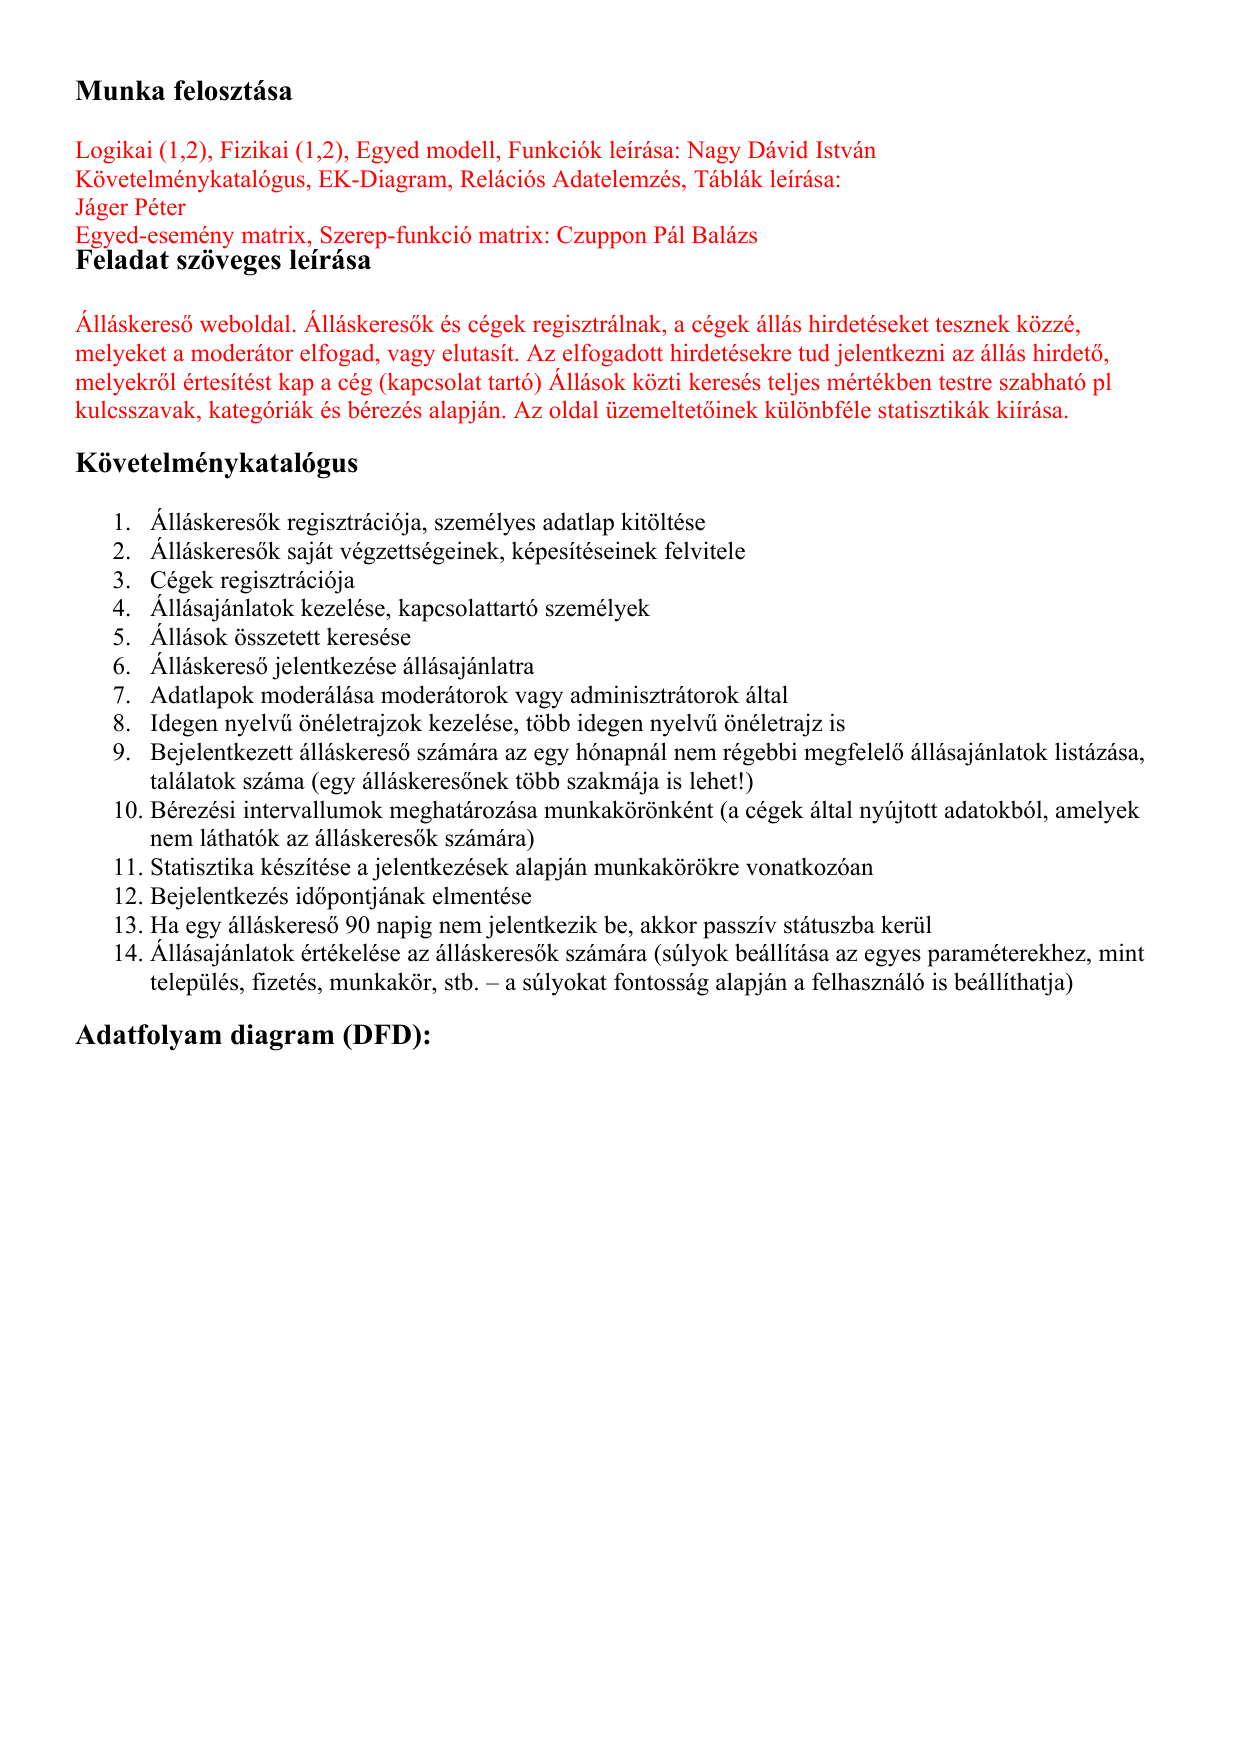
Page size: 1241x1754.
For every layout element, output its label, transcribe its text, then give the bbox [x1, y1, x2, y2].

text nem láthatók az álláskeresők számára) [150, 825, 1168, 852]
text 5 [112, 623, 125, 651]
text . Állások összetett keresése [125, 623, 769, 651]
text Logikai (1,2), Fizikai (1,2), Egyed modell, Funkciók leírása: Nagy Dávid István [75, 136, 900, 164]
text 3. Ha egy álláskereső 90 napig nem jelentkezik be, akkor passzív státuszba kerül [125, 911, 1167, 939]
text találatok száma (egy álláskeresőnek több szakmája is lehet!) [150, 767, 1168, 795]
text Követelménykatalógus [75, 447, 384, 479]
text 8 [112, 710, 125, 737]
text 1 [112, 882, 125, 910]
text 3 [112, 566, 125, 594]
text 7 [112, 681, 125, 709]
text melyeket a moderátor elfogad, vagy elutasít. Az elfogadott hirdetésekre tud jelentkezni az állás hirdető, [75, 339, 1136, 367]
text 1 [112, 853, 125, 881]
text 2 [112, 537, 125, 565]
text . Adatlapok moderálása moderátorok vagy adminisztrátorok által [125, 681, 1168, 709]
text 4 [112, 595, 125, 622]
text 1 [112, 911, 125, 939]
text . Állásajánlatok kezelése, kapcsolattartó személyek [125, 595, 769, 622]
text Munka felosztása [75, 74, 318, 107]
text Feladat szöveges leírása [75, 243, 397, 276]
text 1 [112, 940, 125, 967]
text Egyed-esemény matrix, Szerep-funkció matrix: Czuppon Pál Balázs [75, 222, 900, 249]
text melyekről értesítést kap a cég (kapcsolat tartó) Állások közti keresés teljes mértékben testre szabható pl [75, 368, 1136, 396]
text kulcsszavak, kategóriák és bérezés alapján. Az oldal üzemeltetőinek különbféle statisztikák kiírása. [75, 397, 1136, 424]
text . Álláskereső jelentkezése állásajánlatra [125, 652, 559, 680]
text Adatfolyam diagram (DFD): [75, 1018, 457, 1051]
text . Álláskeresők saját végzettségeinek, képesítéseinek felvitele [125, 537, 769, 565]
text 9 [112, 738, 125, 766]
text . Cégek regisztrációja [125, 566, 769, 594]
text 1 [112, 508, 125, 536]
text 1 [112, 796, 150, 824]
text 1. Statisztika készítése a jelentkezések alapján munkakörökre vonatkozóan [125, 853, 1167, 881]
text település, fizetés, munkakör, stb. – a súlyokat fontosság alapján a felhasználó is beállíthatja) [150, 968, 1167, 996]
text . Álláskeresők regisztrációja, személyes adatlap kitöltése [125, 508, 769, 536]
text 2. Bejelentkezés időpontjának elmentése [125, 882, 1167, 910]
text 4. Állásajánlatok értékelése az álláskeresők számára (súlyok beállítása az egyes paraméterekhez, mint [125, 940, 1167, 967]
text . Idegen nyelvű önéletrajzok kezelése, több idegen nyelvű önéletrajz is [125, 710, 1168, 737]
text Követelménykatalógus, EK-Diagram, Relációs Adatelemzés, Táblák leírása: Jáger Péter [75, 165, 900, 221]
text . Bejelentkezett álláskereső számára az egy hónapnál nem régebbi megfelelő állásajánlatok listázása, [125, 738, 1168, 766]
text 6 [112, 652, 125, 680]
text Álláskereső weboldal. Álláskeresők és cégek regisztrálnak, a cégek állás hirdetéseket tesznek közzé, [75, 311, 1136, 338]
text 0. Bérezési intervallumok meghatározása munkakörönként (a cégek által nyújtott adatokból, amelyek [150, 796, 1168, 824]
